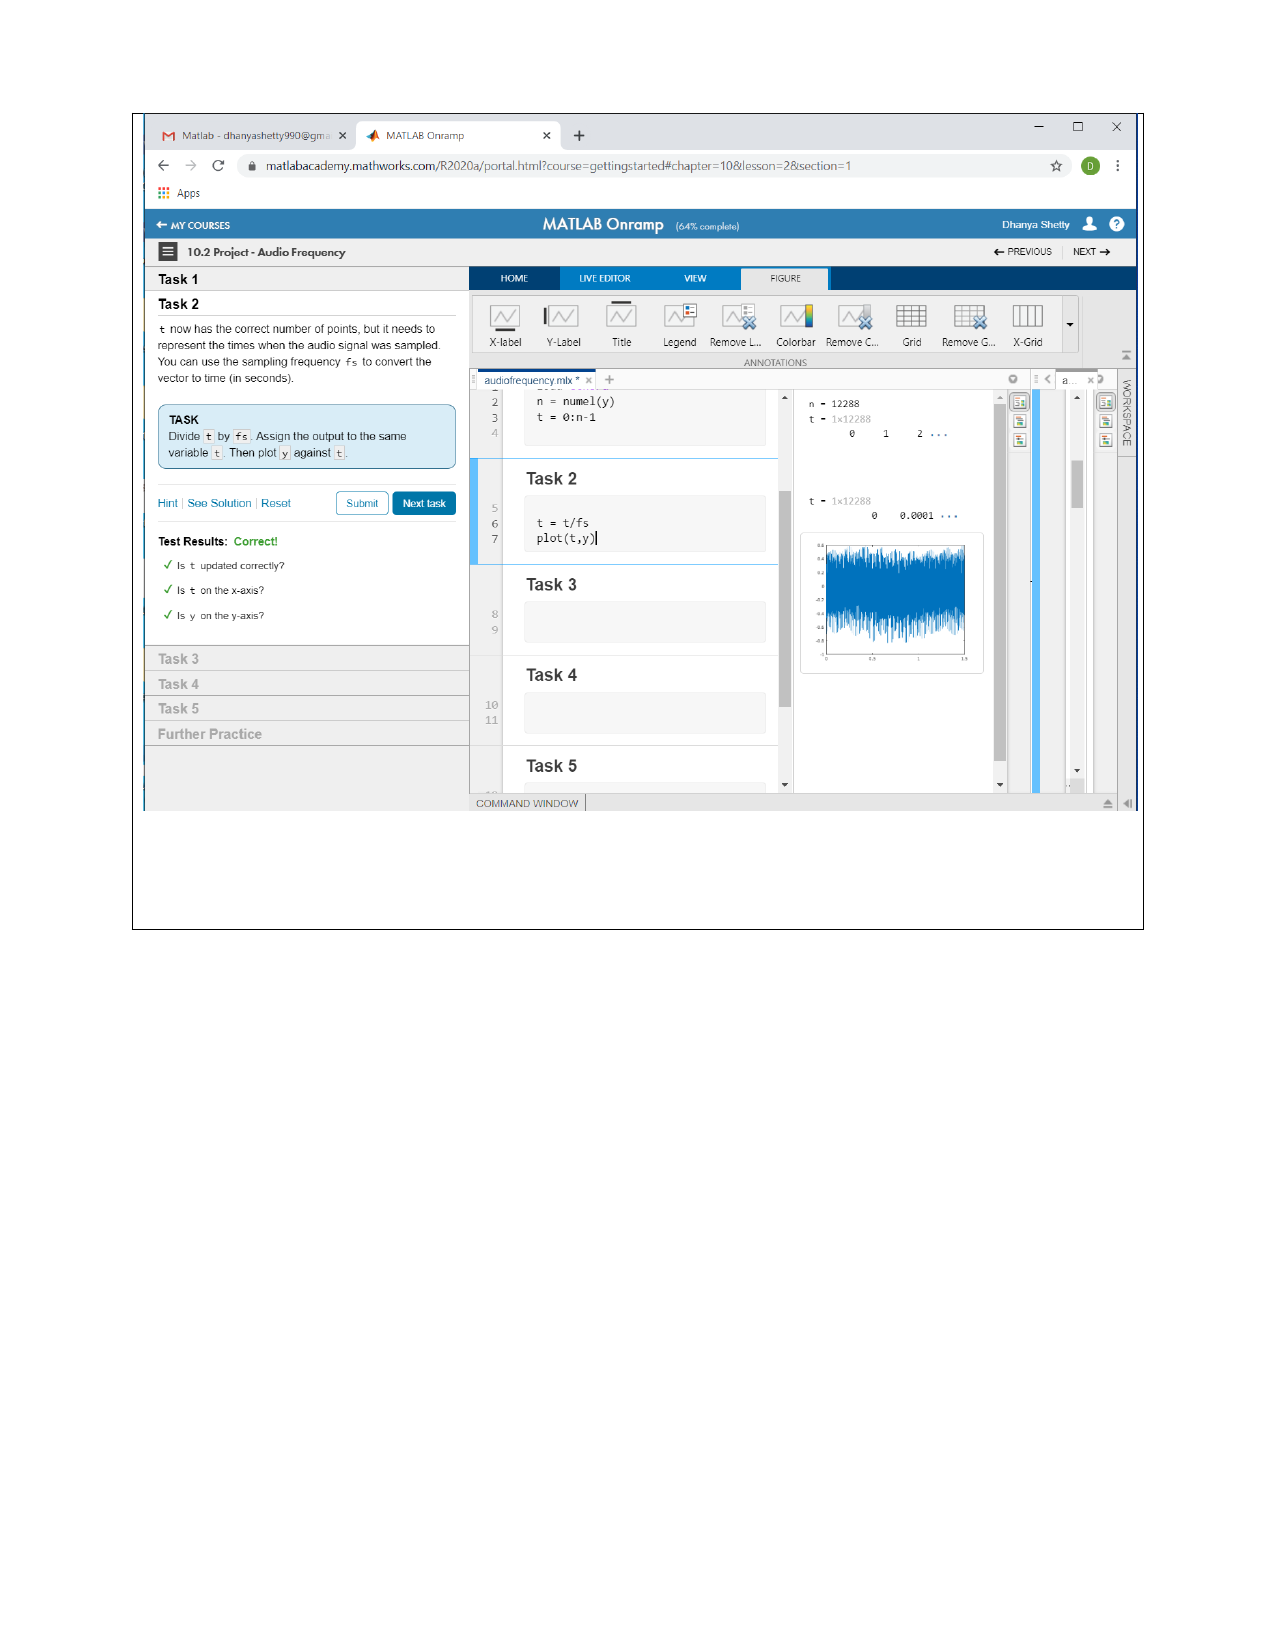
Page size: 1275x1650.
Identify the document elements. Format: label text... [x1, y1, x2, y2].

picture [143, 113, 1138, 811]
table_cell MAT Lab : MATLAB is a multi-paradigm numerical computing environment and proprietary programming language developed by MathWorks. MATLAB allows matrix manipulations, plotting of functions and data, implementation of algorithms, creation of user interfaces, and interfacing with programs written in other languages. Although MATLAB is intended primarily for numerical computing, an optional toolbox uses the MuPAD symbolic engine allowing access to symbolic computing abilities. An additional package, Simulink, adds graphical multi-domain simulation and model-based design for dynamic and embedded systems. As of 2020, MATLAB has more than 4 million users worldwide. MATLAB users come from various backgrounds of engineering, science, and economics. Variables Variables are defined using the assignment operator, =. MATLAB is a weakly typed programming language because types are implicitly converted. It is an inferred typed language because variables can be assigned without declaring their type, except if they are to be treated as symbolic objects, and that their type can change. Values can come from constants, from computation involving values of other variables, or from the output of a function. For example: CERTIFICATE - MATLAB What is the IoT? The Internet of Things (IoT) is the connection of millions of smart devices and sensors connected to the Internet. These connected devices and sensors collect and share data for use and evaluation by many organizations. These organizations include businesses, cities, governments, hospitals and individuals. The IoT has been possible, in part, due to the advent of cheap processors and wireless networks. Previously inanimate objects such as doorknobs or light bulbs can now be equipped with an intelligent sensor that can collect and transfer data to a network. Packet Tracer - Blinking an LED Using Blockly Cisco Packet Tracer has incorporated Blockly as one of the programming languages available in its IoT functionality. In this lab you will control the blink rate of an LED using Blockly code. What is Python? Python is a very popular language that is designed to be easy to read and write. Python’s developer community adds value to the language by creating all types of modules and making them available to other programmers. The core philosophy of the language is summarized by the document The Zen of Python: Beautiful is better than ugly Explicit is better than implicit Simple is better than complex Complex is better than complicated Readability counts Despite the fact Python is designed to be easy, there is still a learning curve. To make it easier to learn Python, a beginner can use blocky to enhance his or her Python understanding. While different programming languages have different semantics and syntax, they all share the same programming logic. Beginners can use Blackly to easily create a language-independent program, export it as Python code and use this newly created code to learn about Python syntax, structure and semantics. Python supports many useful functions and datatypes. Some of the more important ones are as follows: Range() The range () function generates a list of numbers usually used to iterate with FOR loops. Figure 1 shows examples of the range () function. Range (stop) - This is the number of integers (whole numbers) to generate, starting from zero. Range ([start], stop [, step] – This is the starting number of the sequence, the ending number in the sequence, and the difference between each number in the sequence. Tuples A tuple is a sequence of unchangeable Python objects. Tuples are sequences, separated by parentheses. Figure 2 shows examples of tuples. Lists Lists are a sequence of changeable Python objects. Lists can be created by putting different comma-separated values between square brackets. Figure 3 shows examples of lists and how they can be updated. Sets Sets are unordered collections of unique elements. Common uses include membership testing, removing duplicates from a sequence, and computing standard math operations on sets such as intersection, union, difference, and symmetric difference. Figure 4 shows examples of sets. Dictionary A dictionary is a list of elements that are separated by commas. Each element is a combination of a value and a unique key. Each key is separated from its value by a colon. The entire dictionary is written within braces. Dictionary elements can be accessed, updated, and deleted. There are also many built-in dictionary functions such as a function that compares elements within different dictionaries and another that provides a count of the total number of elements within a dictionary. Figure 5 shows examples of dictionaries. What is Automation? Automation is any process that is self-driven and reduces, then eventually eliminates, the need for human intervention. Automation was once confined to the manufacturing industry. Highly repetitive tasks such as automobile assembly were turned over to machines and the modern assembly line was born. Machines are excellent at repeating the same task without fatigue and without the errors that humans are prone to make in such jobs. This results in greater output, because machines can work 24 hours a day without breaks. Machines also provide a more uniform product. The IoT opens up a new world in which tasks previously requiring human intervention can become automated. As we have seen, the IoT allows the collection of vast amounts of data that can be quickly analyzed to provide information that can help guide an event or process. As we continue to embrace the benefits of the IoT, automation becomes increasingly important. Access to huge amounts of quickly processed sensor data started people thinking about how to apply the concepts of machine learning and automation to everyday tasks. Many routine tasks are being automated to improve their accuracy and efficiency. Automation is often tied to the field of robotics. Robots are used in dangerous conditions such as mining, firefighting, and cleaning up industrial accidents, reducing the risk to humans. They are also used in such tasks as automated assembly lines. We now see automation everywhere, from self-serve checkouts at stores and automatic building environmental controls, to autonomous cars and planes. How many automated systems do you encounter in a single day.s [133, 114, 1143, 929]
